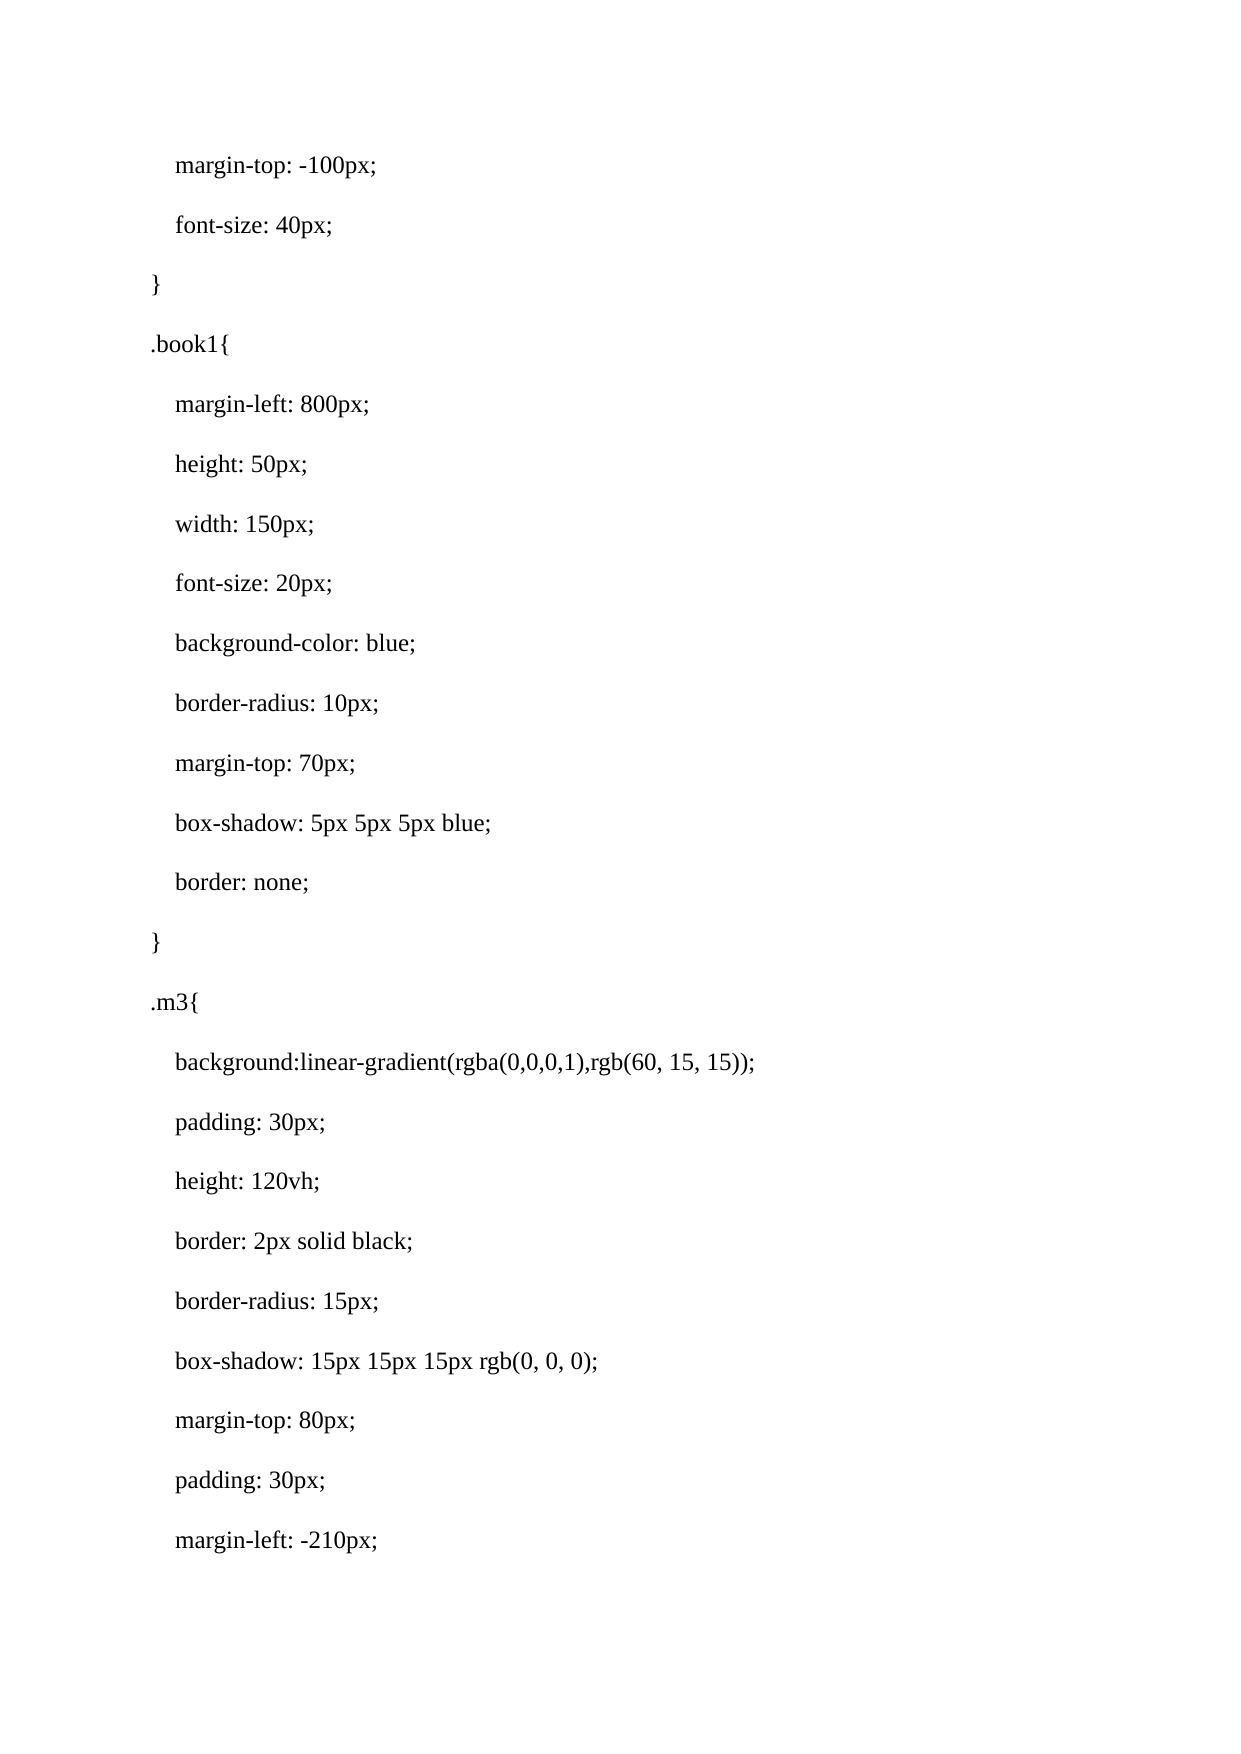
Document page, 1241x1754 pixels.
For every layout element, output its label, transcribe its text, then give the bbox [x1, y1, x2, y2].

text margin-left: 800px; [150, 389, 1090, 418]
text } [150, 269, 1090, 298]
text box-shadow: 15px 15px 15px rgb(0, 0, 0); [150, 1346, 1090, 1374]
text height: 120vh; [150, 1166, 1090, 1195]
text margin-left: -210px; [150, 1525, 1090, 1554]
text .m3{ [150, 987, 1090, 1016]
text margin-top: 70px; [150, 748, 1090, 777]
text border: 2px solid black; [150, 1226, 1090, 1255]
text } [150, 927, 1090, 956]
text box-shadow: 5px 5px 5px blue; [150, 808, 1090, 836]
text margin-top: -100px; [150, 150, 1090, 179]
text margin-top: 80px; [150, 1406, 1090, 1434]
text border-radius: 10px; [150, 688, 1090, 717]
text font-size: 40px; [150, 210, 1090, 238]
text border: none; [150, 867, 1090, 896]
text .book1{ [150, 329, 1090, 358]
text font-size: 20px; [150, 568, 1090, 597]
text height: 50px; [150, 449, 1090, 478]
text border-radius: 15px; [150, 1286, 1090, 1315]
text background-color: blue; [150, 628, 1090, 657]
text padding: 30px; [150, 1465, 1090, 1494]
text background:linear-gradient(rgba(0,0,0,1),rgb(60, 15, 15)); [150, 1047, 1090, 1076]
text padding: 30px; [150, 1107, 1090, 1135]
text width: 150px; [150, 509, 1090, 537]
